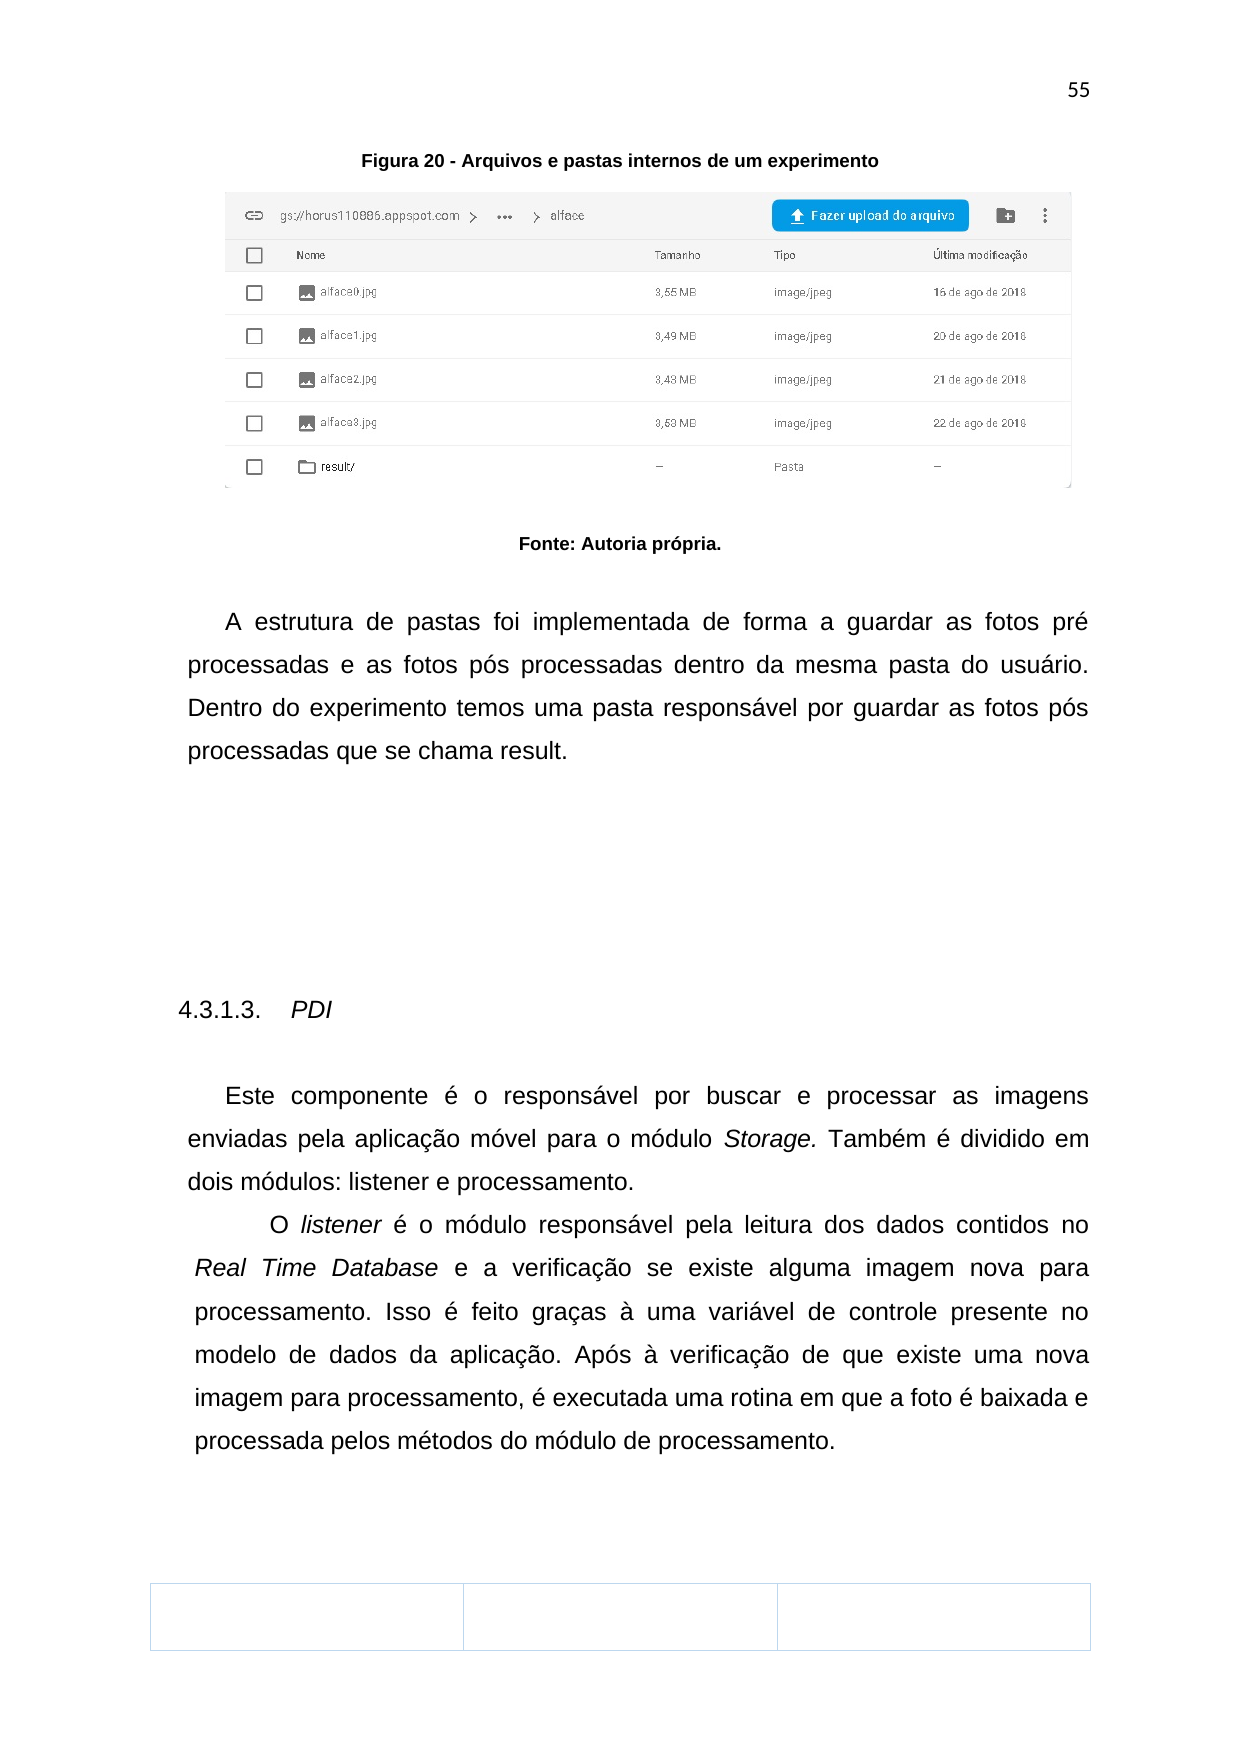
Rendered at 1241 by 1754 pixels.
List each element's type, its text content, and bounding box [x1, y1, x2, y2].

picture [225, 192, 1072, 488]
list PDI [178, 995, 1090, 1023]
text A estrutura de pastas foi implementada de forma a guardar as fotos pré processadas e as fotos pós processadas dentro da mesma pasta do usuário. Dentro do experimento temos uma pasta responsável por guardar as fotos pós processadas que se chama result. [187, 607, 1090, 765]
text Fonte: Autoria própria. [150, 533, 1090, 555]
text O listener é o módulo responsável pela leitura dos dados contidos no Real Time Database e a verificação se existe alguma imagem nova para processamento. Isso é feito graças à uma variável de controle presente no modelo de dados da aplicação. Após à verificação de que existe uma nova imagem para processamento, é executada uma rotina em que a foto é baixada e processada pelos métodos do módulo de processamento. [194, 1210, 1090, 1455]
text Este componente é o responsável por buscar e processar as imagens enviadas pela aplicação móvel para o módulo Storage. Também é dividido em dois módulos: listener e processamento. [150, 1081, 1090, 1196]
text Figura 20 - Arquivos e pastas internos de um experimento [150, 150, 1090, 172]
